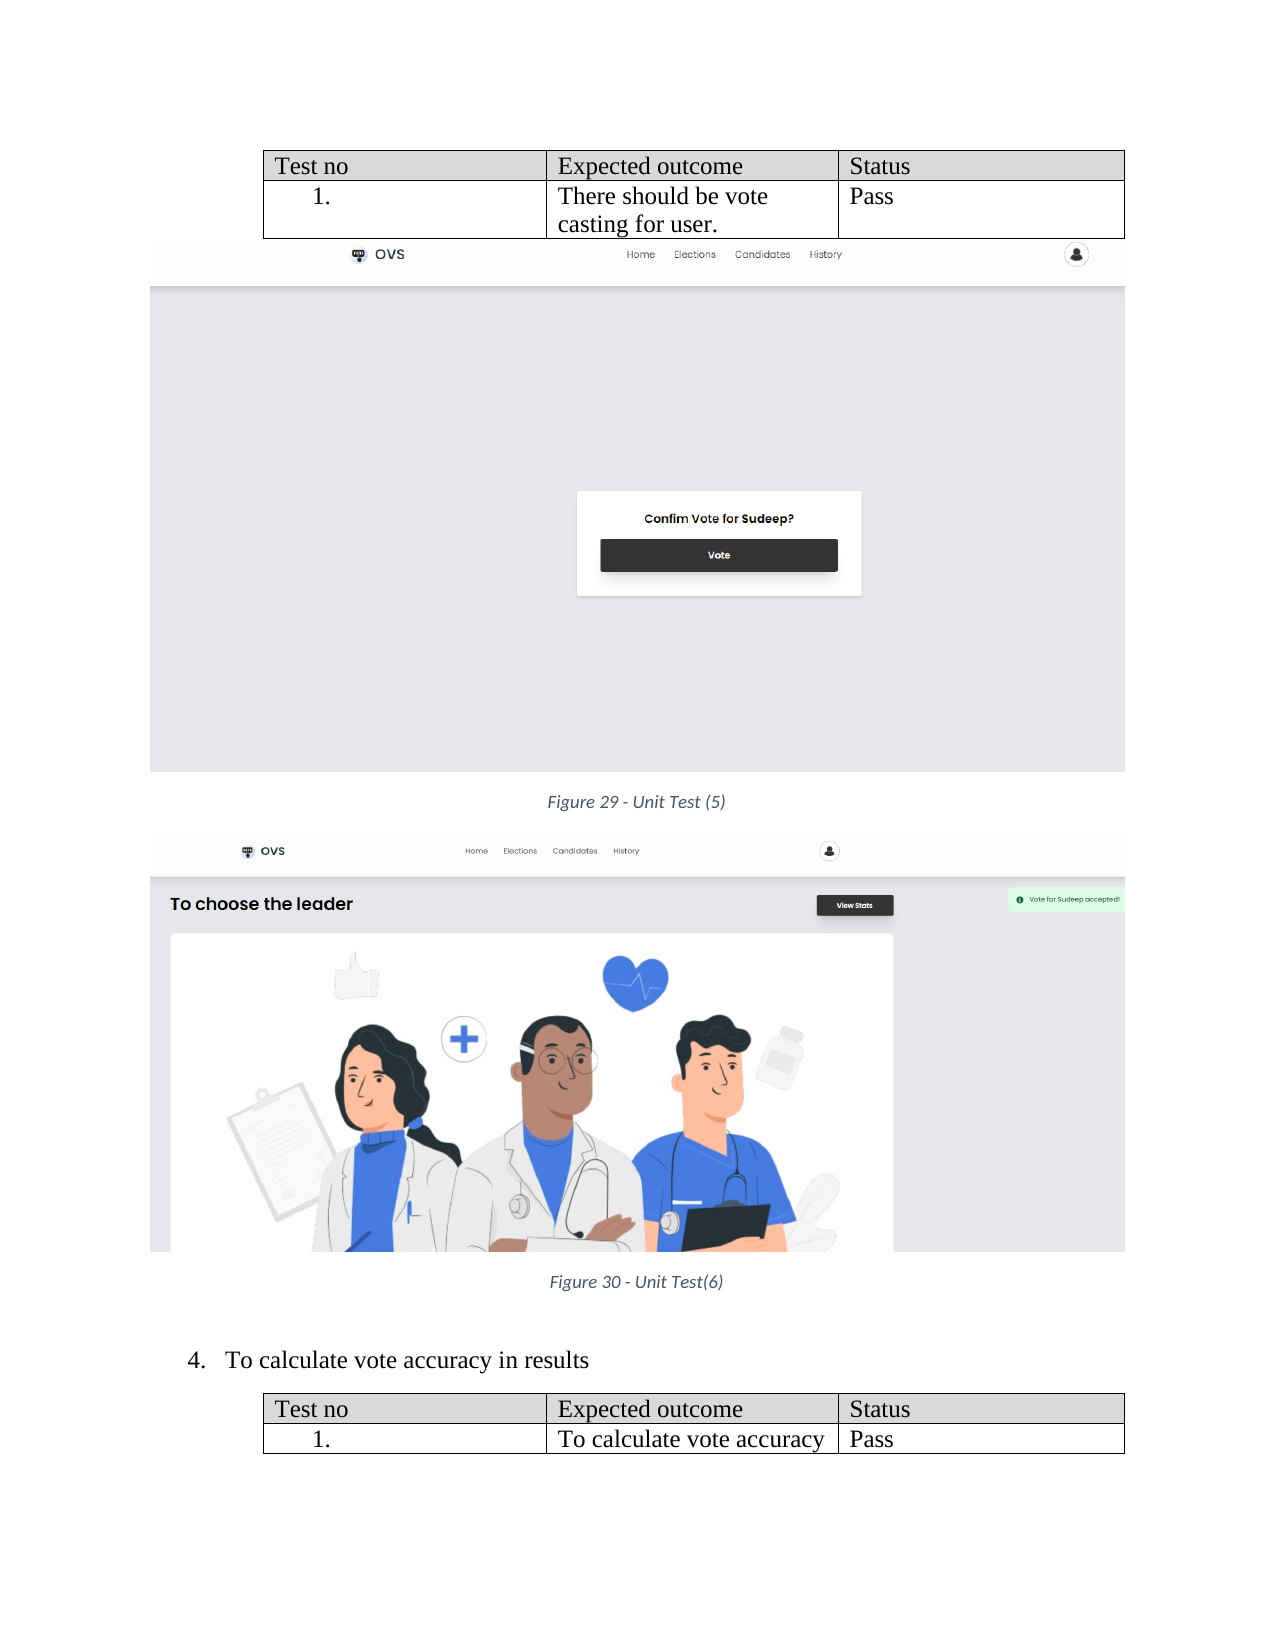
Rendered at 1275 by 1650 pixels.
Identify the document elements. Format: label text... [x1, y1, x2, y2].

list To calculate vote accuracy in results [187, 1345, 1125, 1374]
text Figure 29 - Unit Test (5) [150, 790, 1125, 813]
text Figure 30 - Unit Test(6) [150, 1270, 1125, 1293]
table_cell Pass [839, 181, 1124, 238]
picture [150, 833, 1125, 1252]
table_cell [264, 181, 546, 238]
table_cell [264, 1424, 546, 1452]
picture [150, 239, 1125, 772]
table_cell There should be vote casting for user. [547, 181, 838, 238]
table_header Test no [264, 151, 546, 180]
table_cell To calculate vote accuracy [547, 1424, 838, 1452]
table_header Status [839, 151, 1124, 180]
table_header Status [839, 1394, 1124, 1423]
table_header Expected outcome [547, 1394, 838, 1423]
table_cell Pass [839, 1424, 1124, 1452]
table_header Expected outcome [547, 151, 838, 180]
table_header Test no [264, 1394, 546, 1423]
